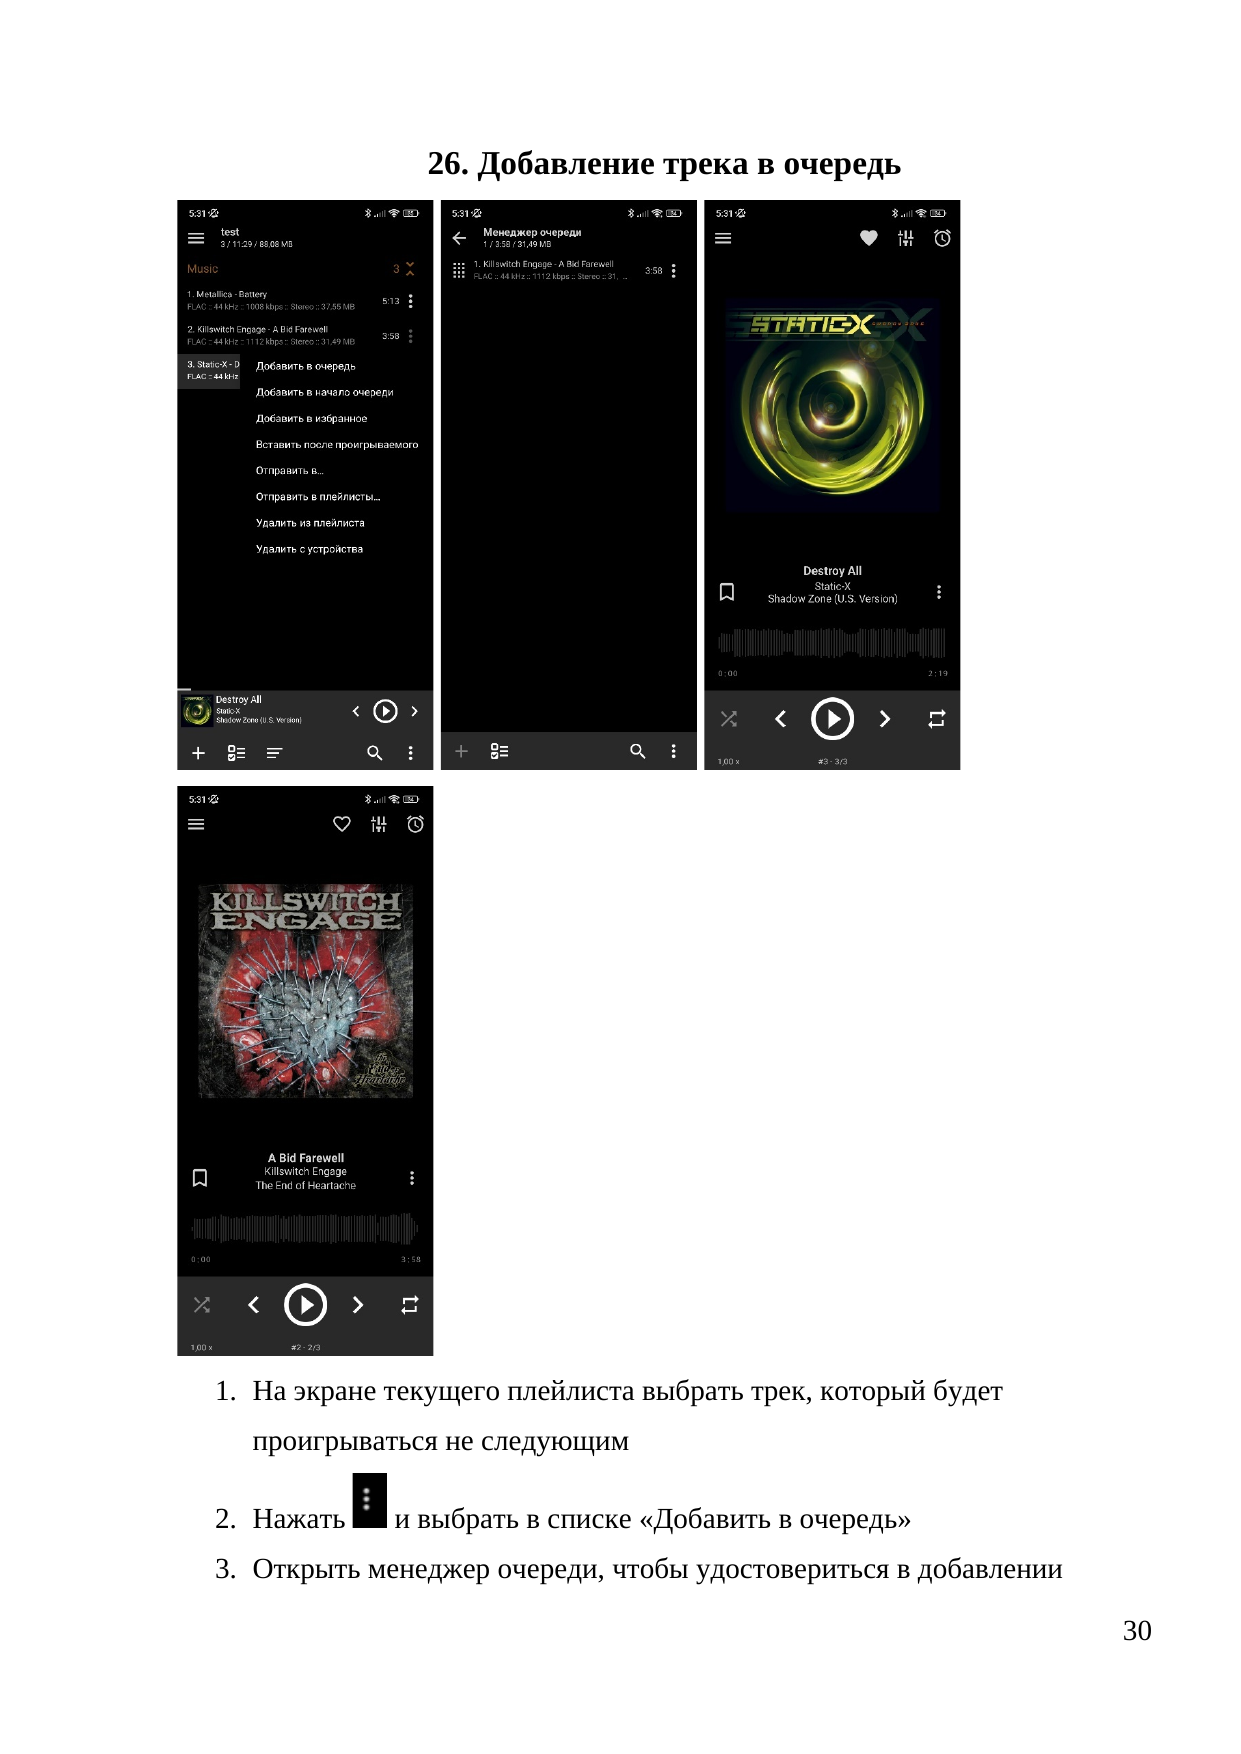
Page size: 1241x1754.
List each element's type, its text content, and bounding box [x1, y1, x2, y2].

list На экране текущего плейлиста выбрать трек, который будет проигрываться не следующим [215, 1373, 1152, 1457]
picture [177, 200, 434, 770]
picture [440, 200, 697, 770]
list Открыть менеджер очереди, чтобы удостовериться в добавлении [215, 1551, 1152, 1584]
text 26. Добавление трека в очередь [177, 143, 1152, 181]
picture [352, 1473, 387, 1528]
picture [177, 786, 434, 1356]
picture [704, 200, 961, 770]
list Нажать и выбрать в списке «Добавить в очередь» [215, 1473, 1152, 1534]
